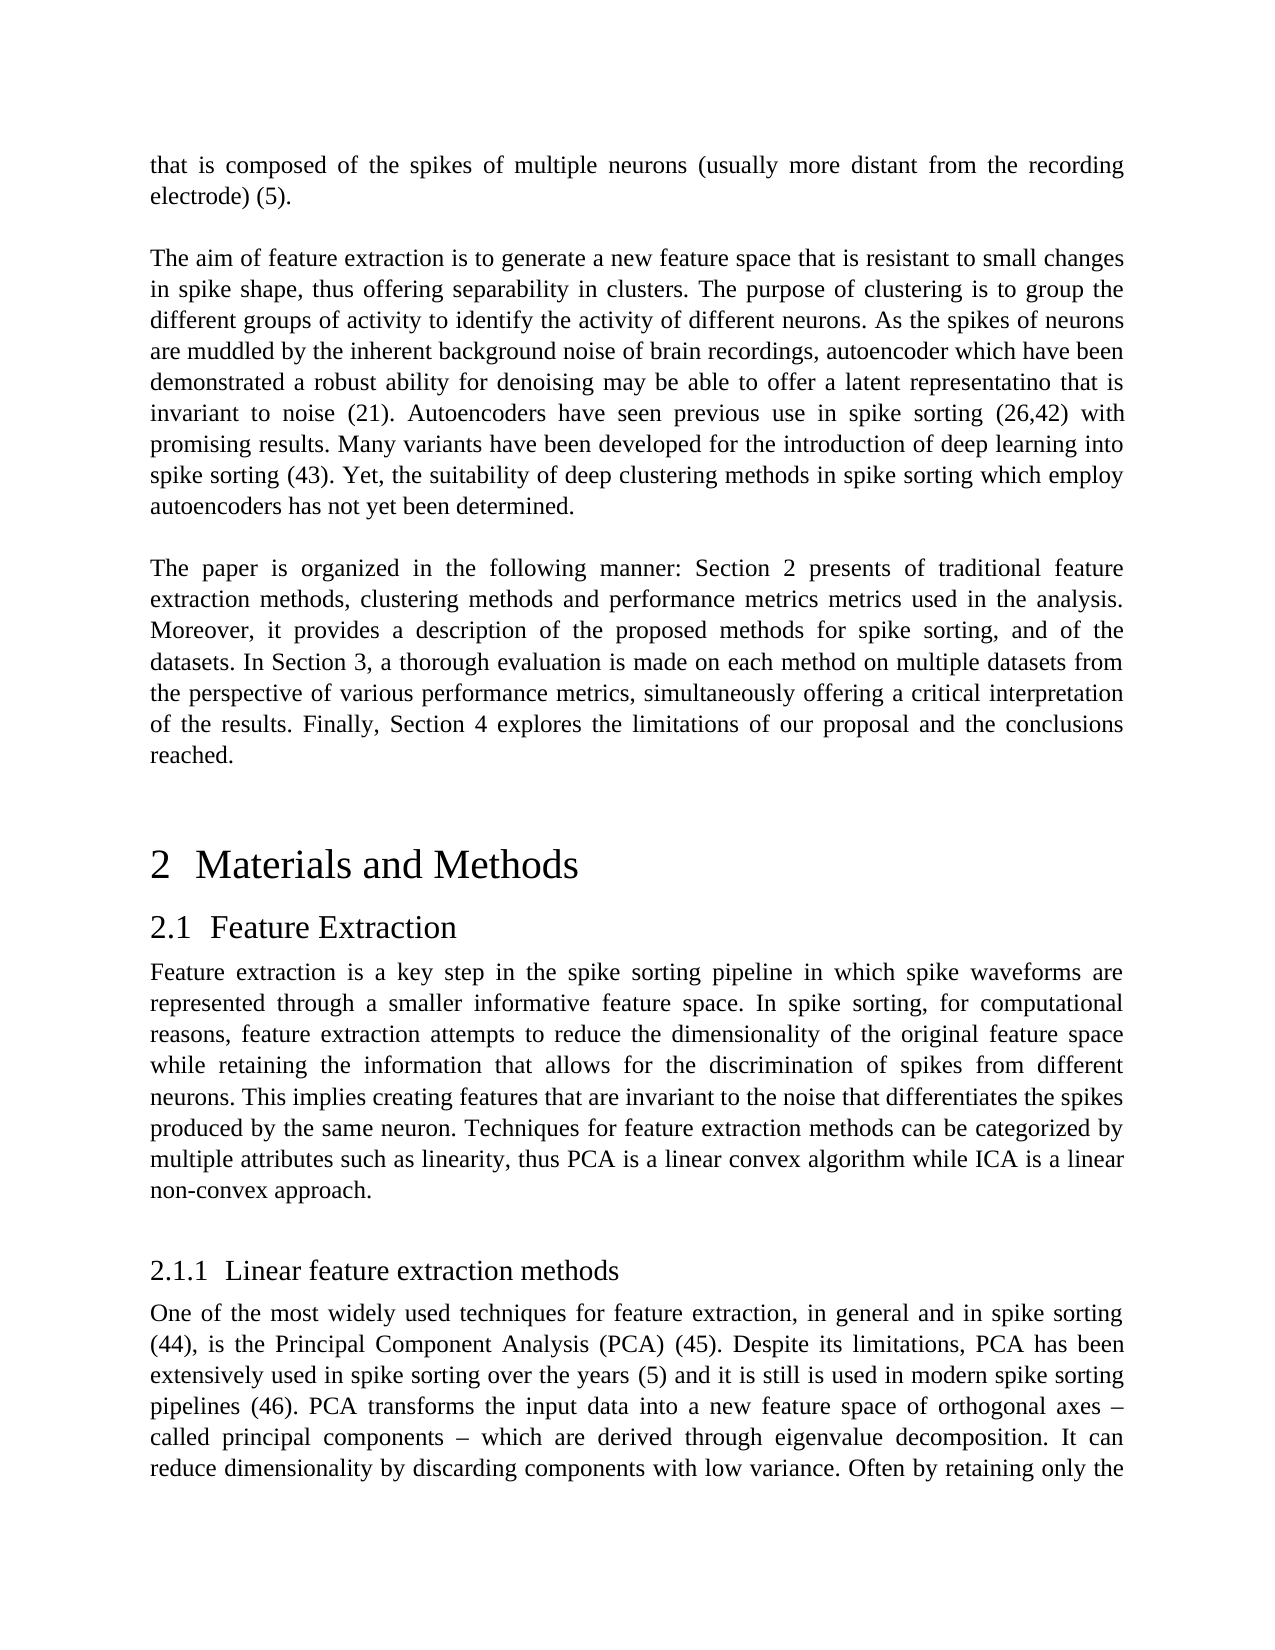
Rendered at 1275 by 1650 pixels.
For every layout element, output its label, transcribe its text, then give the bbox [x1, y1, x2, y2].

subtitle Linear feature extraction methods [150, 1253, 1125, 1287]
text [150, 150, 1125, 210]
subtitle Feature Extraction [150, 908, 1125, 946]
subtitle Materials and Methods [150, 839, 1125, 887]
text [150, 1298, 1125, 1482]
text The paper is organized in the following manner: Section 2 presents of traditional feature extraction methods, clustering methods and performance metrics metrics used in the analysis. Moreover, it provides a description of the proposed methods for spike sorting, and of the datasets. In Section 3, a thorough evaluation is made on each method on multiple datasets from the perspective of various performance metrics, simultaneously offering a critical interpretation of the results. Finally, Section 4 explores the limitations of our proposal and the conclusions reached. [150, 553, 1125, 768]
text The aim of feature extraction is to generate a new feature space that is resistant to small changes in spike shape, thus offering separability in clusters. The purpose of clustering is to group the different groups of activity to identify the activity of different neurons. As the spikes of neurons are muddled by the inherent background noise of brain recordings, autoencoder which have been demonstrated a robust ability for denoising may be able to offer a latent representatino that is invariant to noise (21). Autoencoders have seen previous use in spike sorting (26,42) with promising results. Many variants have been developed for the introduction of deep learning into spike sorting (43). Yet, the suitability of deep clustering methods in spike sorting which employ autoencoders has not yet been determined. [150, 243, 1125, 520]
text Feature extraction is a key step in the spike sorting pipeline in which spike waveforms are represented through a smaller informative feature space. In spike sorting, for computational reasons, feature extraction attempts to reduce the dimensionality of the original feature space while retaining the information that allows for the discrimination of spikes from different neurons. This implies creating features that are invariant to the noise that differentiates the spikes produced by the same neuron. Techniques for feature extraction methods can be categorized by multiple attributes such as linearity, thus PCA is a linear convex algorithm while ICA is a linear non-convex approach. [150, 957, 1125, 1203]
